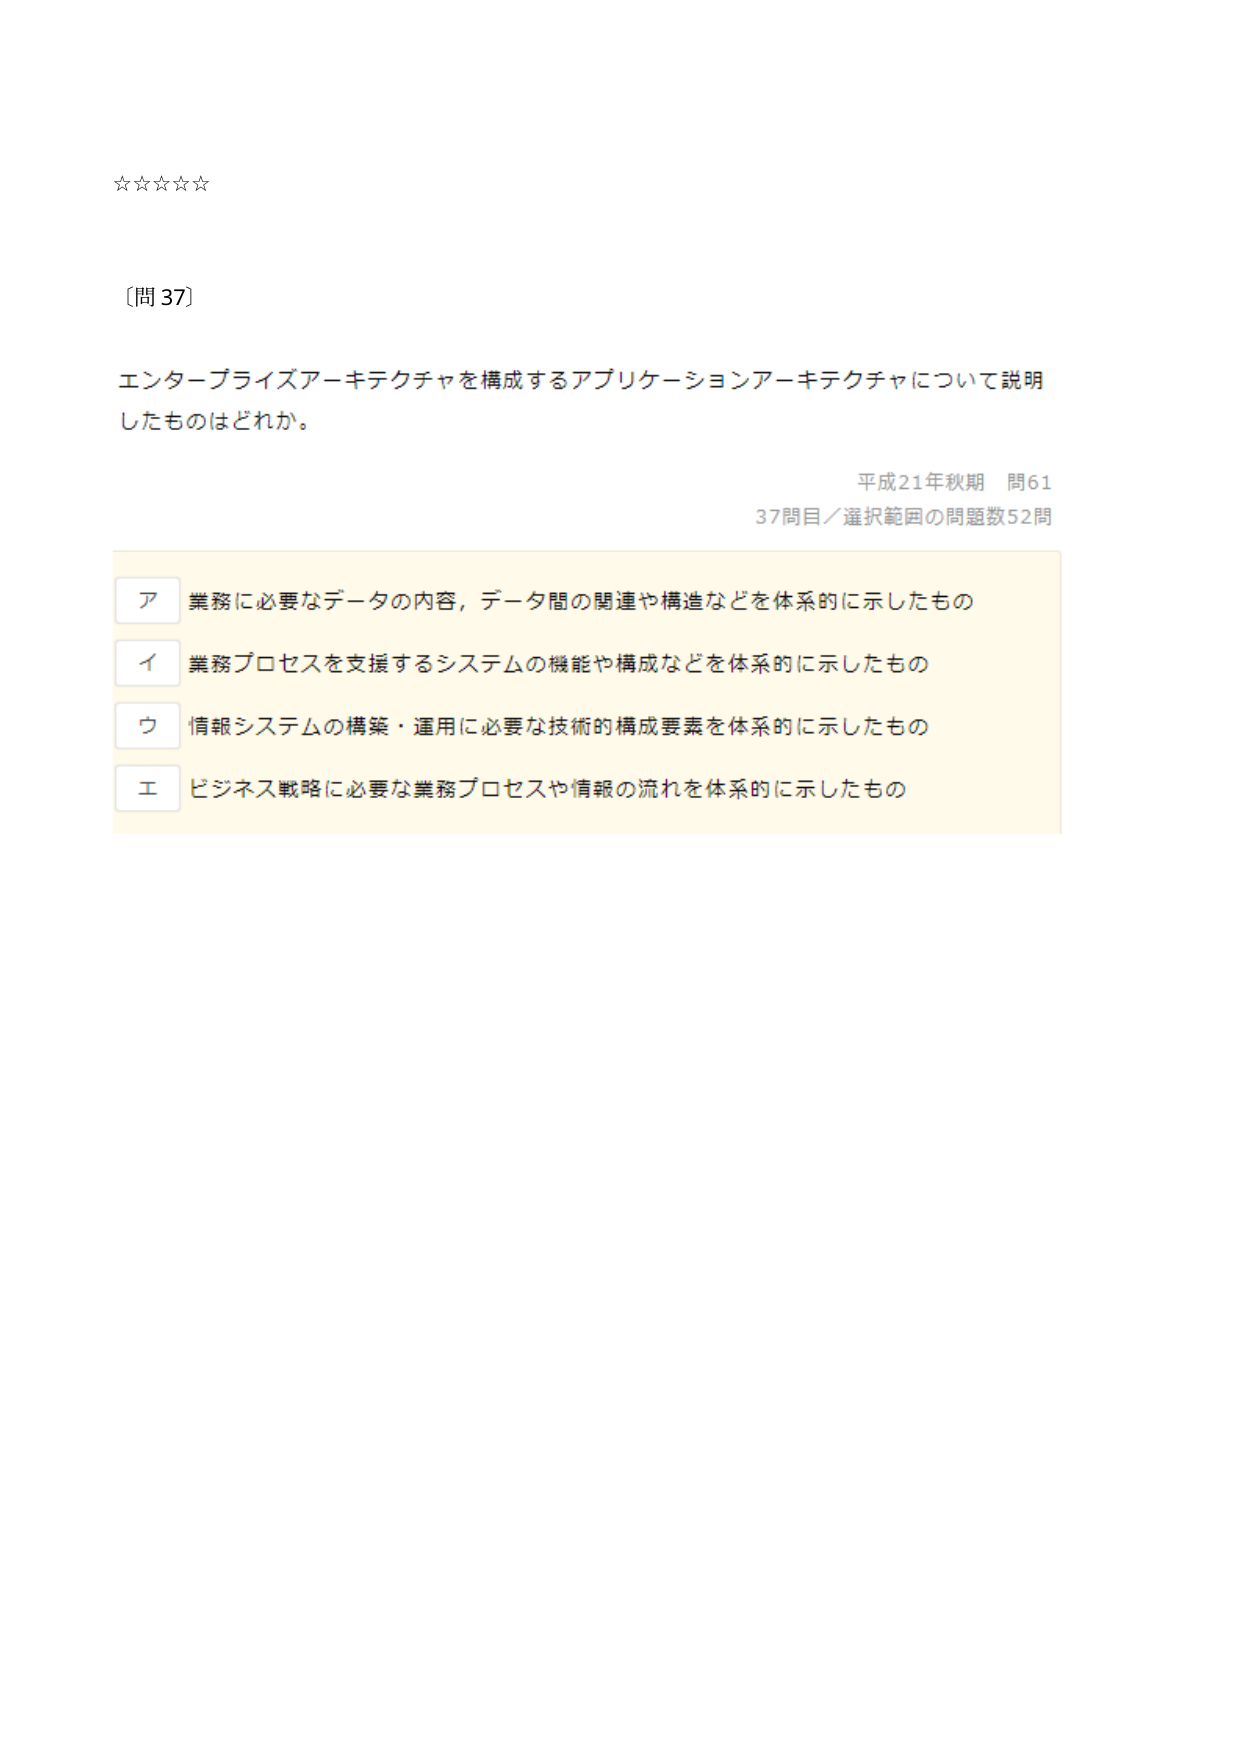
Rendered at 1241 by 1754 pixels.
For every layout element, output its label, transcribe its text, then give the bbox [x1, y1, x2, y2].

text 〔問37〕 [112, 277, 1128, 314]
text ☆☆☆☆☆ [112, 164, 1128, 202]
picture [112, 358, 1065, 834]
